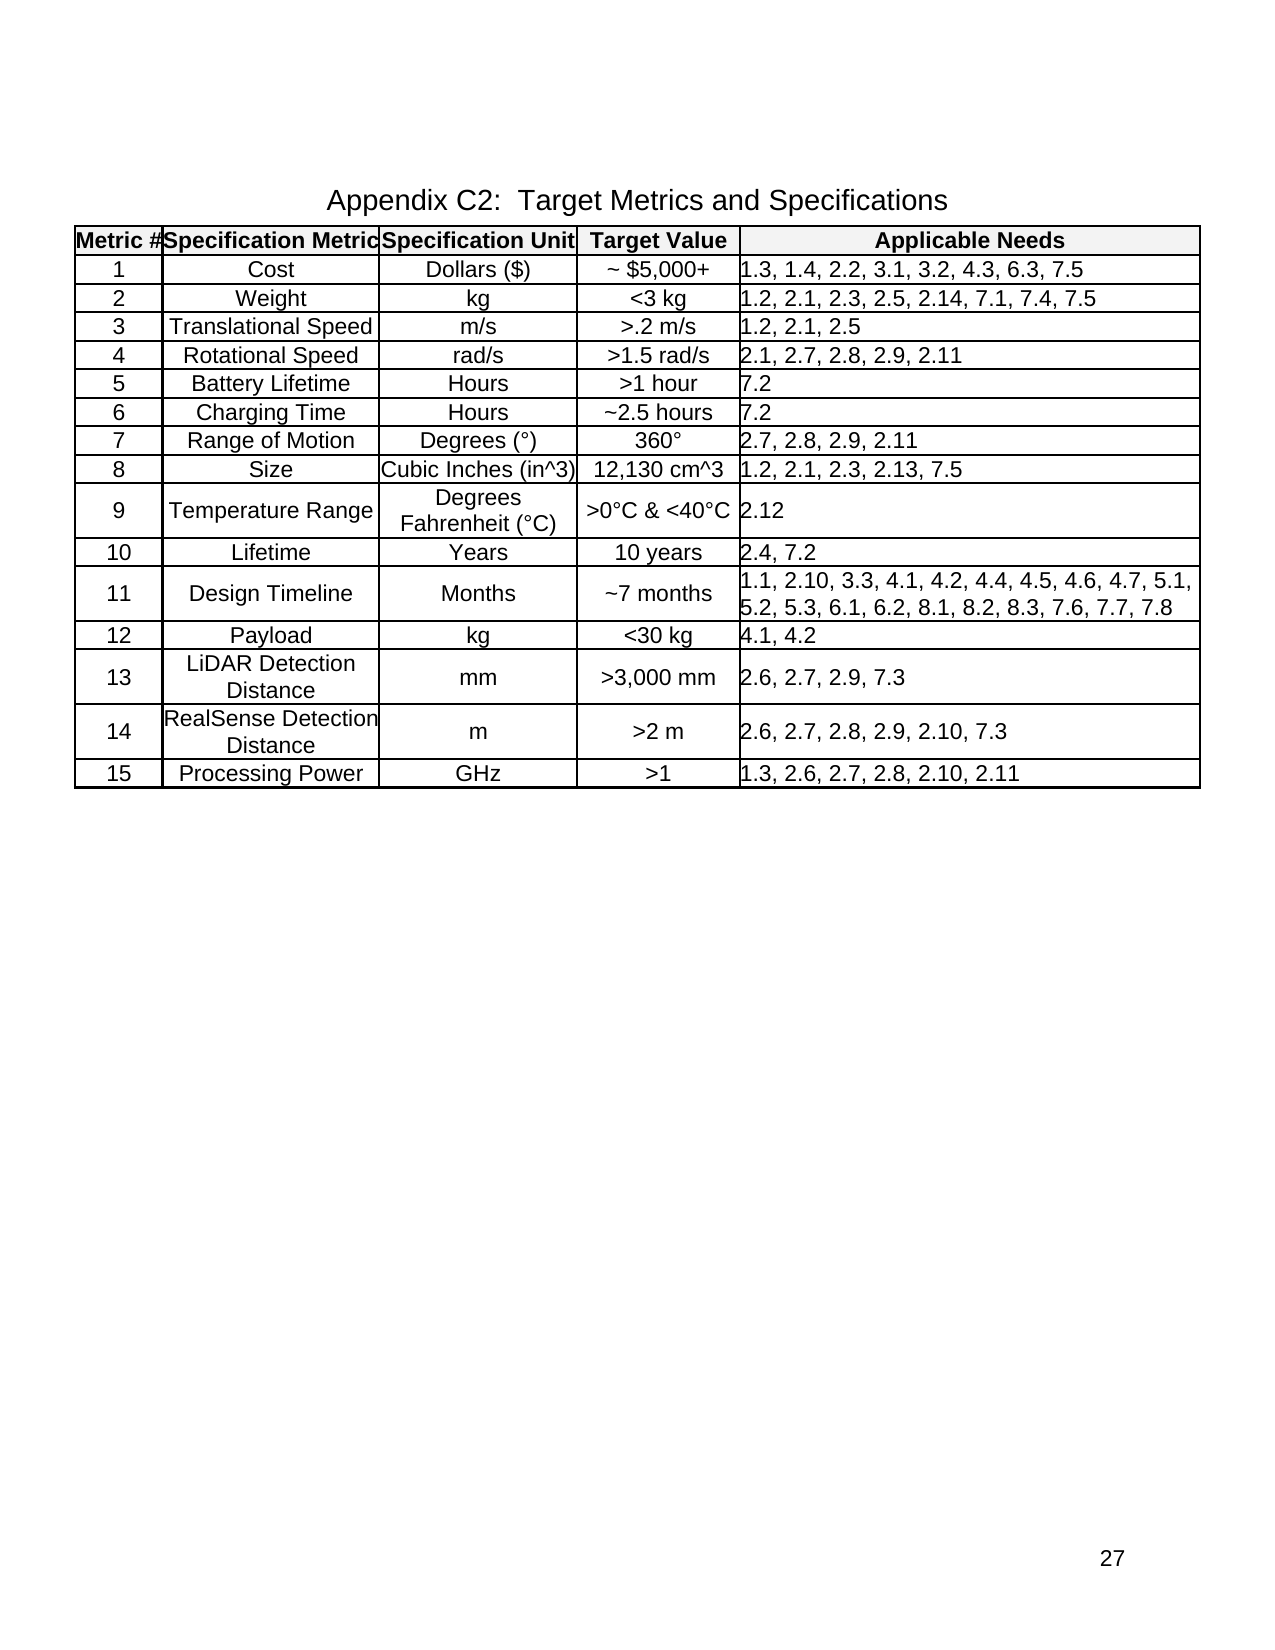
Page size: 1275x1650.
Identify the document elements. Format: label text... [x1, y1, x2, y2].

table_cell <3 kg [578, 285, 739, 311]
subtitle Appendix C2: Target Metrics and Specifications [150, 183, 1125, 217]
table_cell >.2 m/s [578, 313, 739, 340]
table_cell Charging Time [164, 399, 378, 425]
table_cell >1 hour [578, 370, 739, 397]
table_cell 2.6, 2.7, 2.8, 2.9, 2.10, 7.3 [741, 705, 1199, 758]
table_cell >1 [578, 760, 739, 786]
table_cell kg [380, 622, 576, 648]
table_cell 8 [76, 456, 161, 482]
table_cell Payload [164, 622, 378, 648]
table_header Applicable Needs [741, 227, 1199, 254]
table_cell Lifetime [164, 539, 378, 565]
table_cell 2.7, 2.8, 2.9, 2.11 [741, 427, 1199, 453]
table_cell 7 [76, 427, 161, 453]
table_cell Cubic Inches (in^3) [380, 456, 576, 482]
table_cell Processing Power [164, 760, 378, 786]
table_cell 15 [76, 760, 161, 786]
table_cell Battery Lifetime [164, 370, 378, 397]
table_cell GHz [380, 760, 576, 786]
table_cell 1.2, 2.1, 2.3, 2.5, 2.14, 7.1, 7.4, 7.5 [741, 285, 1199, 311]
table_cell Degrees (°) [380, 427, 576, 453]
table_cell Cost [164, 256, 378, 283]
table_cell Translational Speed [164, 313, 378, 340]
table_cell ~7 months [578, 567, 739, 620]
table_cell LiDAR Detection Distance [164, 650, 378, 703]
table_cell 3 [76, 313, 161, 340]
table_cell 13 [76, 650, 161, 703]
table_cell kg [380, 285, 576, 311]
table_cell >3,000 mm [578, 650, 739, 703]
table_cell ~2.5 hours [578, 399, 739, 425]
table_cell 10 years [578, 539, 739, 565]
table_cell 2.6, 2.7, 2.9, 7.3 [741, 650, 1199, 703]
table_cell rad/s [380, 342, 576, 368]
table_cell 2.1, 2.7, 2.8, 2.9, 2.11 [741, 342, 1199, 368]
table_cell Years [380, 539, 576, 565]
table_cell 11 [76, 567, 161, 620]
table_cell 5 [76, 370, 161, 397]
table_cell m/s [380, 313, 576, 340]
table_cell mm [380, 650, 576, 703]
table_header Metric # [76, 227, 161, 254]
table_cell Months [380, 567, 576, 620]
table_header Target Value [578, 227, 739, 254]
table_cell 360° [578, 427, 739, 453]
table_cell >2 m [578, 705, 739, 758]
table_cell 9 [76, 484, 161, 537]
table_cell 1.3, 2.6, 2.7, 2.8, 2.10, 2.11 [741, 760, 1199, 786]
table_cell 6 [76, 399, 161, 425]
table_cell 1.2, 2.1, 2.3, 2.13, 7.5 [741, 456, 1199, 482]
table_cell 4 [76, 342, 161, 368]
table_cell 12,130 cm^3 [578, 456, 739, 482]
table_cell Range of Motion [164, 427, 378, 453]
table_cell 14 [76, 705, 161, 758]
table_cell 2 [76, 285, 161, 311]
table_cell Rotational Speed [164, 342, 378, 368]
table_header Specification Unit [380, 227, 576, 254]
table_cell 2.12 [741, 484, 1199, 537]
table_cell Size [164, 456, 378, 482]
table_cell >1.5 rad/s [578, 342, 739, 368]
table_cell 2.4, 7.2 [741, 539, 1199, 565]
table_cell m [380, 705, 576, 758]
table_cell Design Timeline [164, 567, 378, 620]
table_header Specification Metric [164, 227, 378, 254]
table_cell Hours [380, 399, 576, 425]
table_cell 1.1, 2.10, 3.3, 4.1, 4.2, 4.4, 4.5, 4.6, 4.7, 5.1, 5.2, 5.3, 6.1, 6.2, 8.1, 8.2, 8.3, 7.6, 7.7, 7.8 [741, 567, 1199, 620]
table_cell Temperature Range [164, 484, 378, 537]
table_cell Degrees Fahrenheit (°C) [380, 484, 576, 537]
table_cell 12 [76, 622, 161, 648]
table_cell 7.2 [741, 399, 1199, 425]
table_cell Weight [164, 285, 378, 311]
table_cell 1.2, 2.1, 2.5 [741, 313, 1199, 340]
table_cell 1.3, 1.4, 2.2, 3.1, 3.2, 4.3, 6.3, 7.5 [741, 256, 1199, 283]
table_cell 4.1, 4.2 [741, 622, 1199, 648]
table_cell 10 [76, 539, 161, 565]
table_cell ~ $5,000+ [578, 256, 739, 283]
table_cell RealSense Detection Distance [164, 705, 378, 758]
table_cell Hours [380, 370, 576, 397]
table_cell <30 kg [578, 622, 739, 648]
table_cell Dollars ($) [380, 256, 576, 283]
table_cell 7.2 [741, 370, 1199, 397]
table_cell >0°C & <40°C [578, 484, 739, 537]
table_cell 1 [76, 256, 161, 283]
